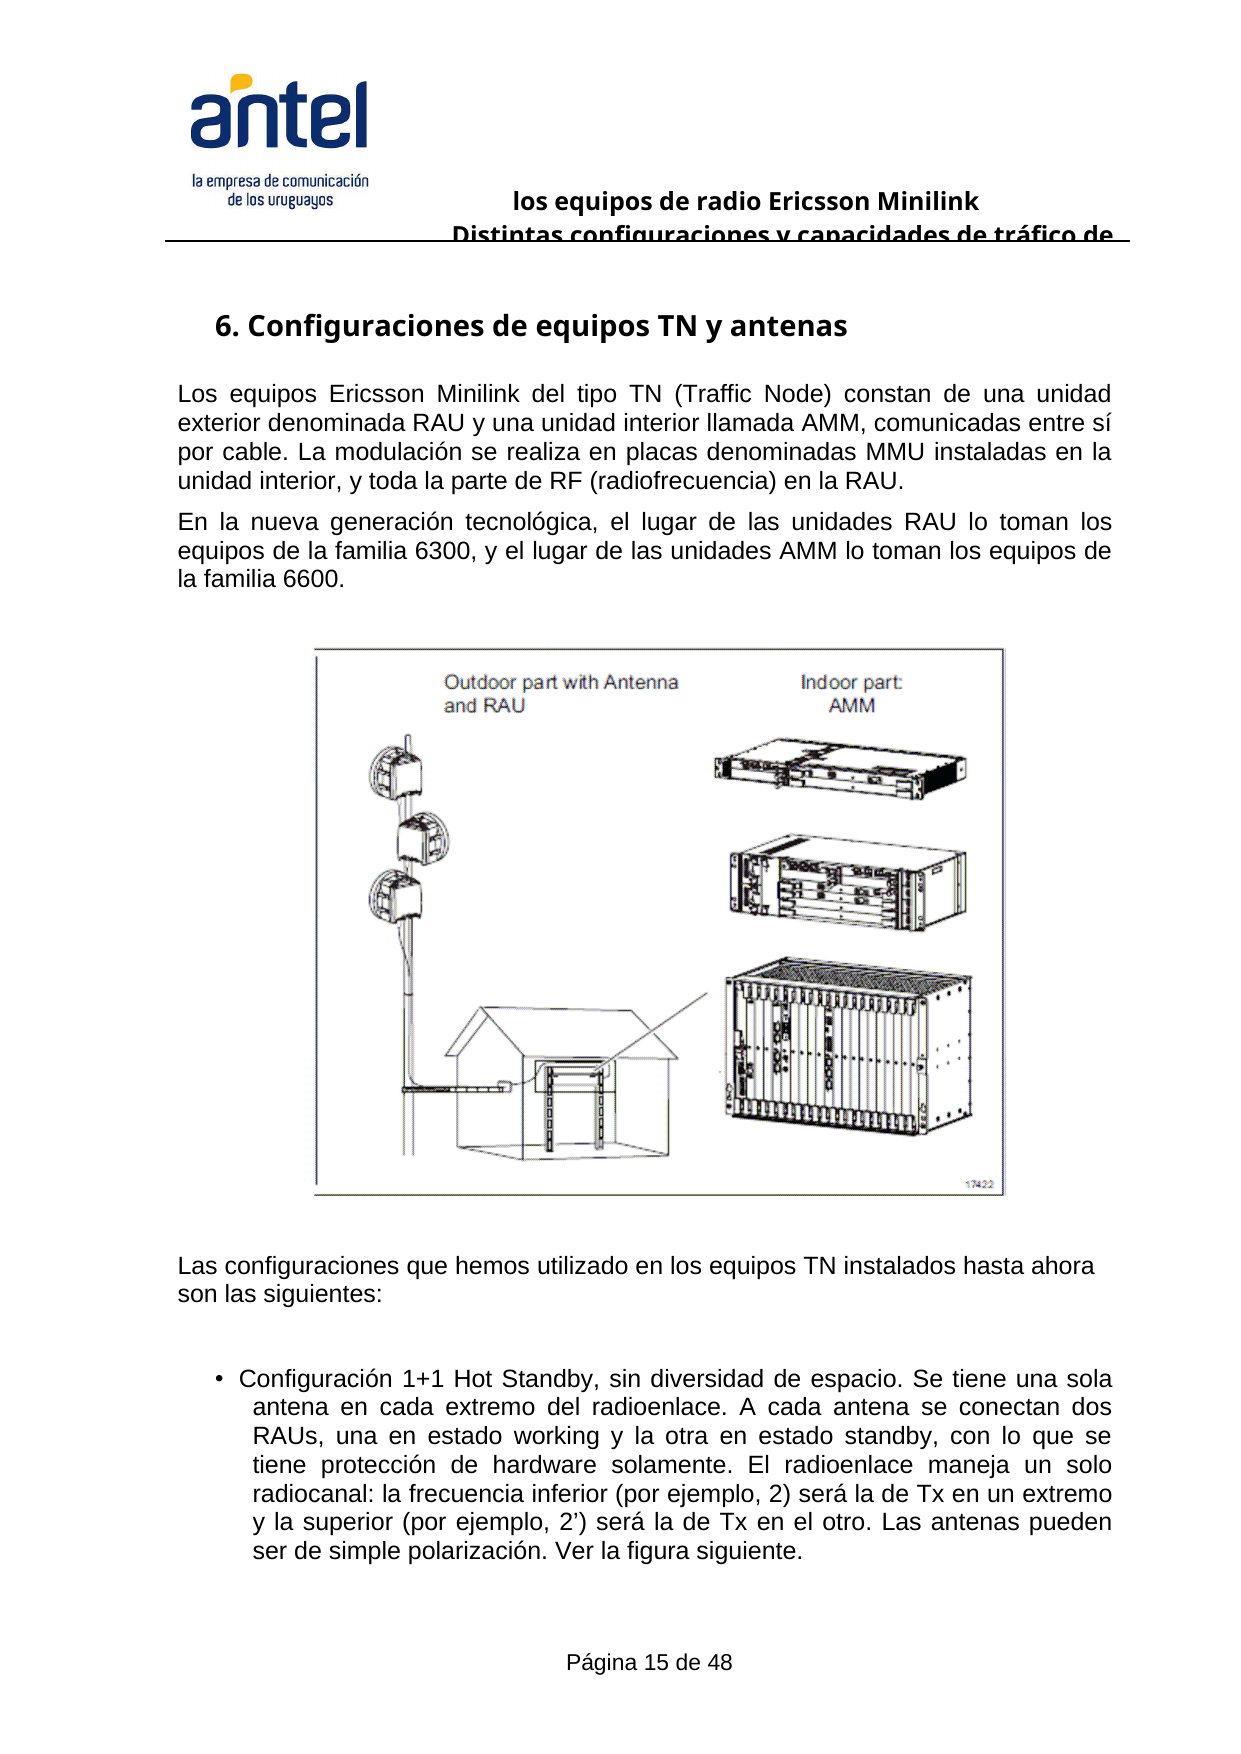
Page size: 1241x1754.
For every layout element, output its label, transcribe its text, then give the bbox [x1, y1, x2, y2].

text Las configuraciones que hemos utilizado en los equipos TN instalados hasta ahora son las siguientes: [177, 1251, 1116, 1309]
picture [314, 645, 1007, 1196]
text En la nueva generación tecnológica, el lugar de las unidades RAU lo toman los equipos de la familia 6300, y el lugar de las unidades AMM lo toman los equipos de la familia 6600. [177, 507, 1114, 594]
text 6. Configuraciones de equipos TN y antenas [215, 305, 1116, 345]
text Los equipos Ericsson Minilink del tipo TN (Traffic Node) constan de una unidad exterior denominada RAU y una unidad interior llamada AMM, comunicadas entre sí por cable. La modulación se realiza en placas denominadas MMU instaladas en la unidad interior, y toda la parte de RF (radiofrecuencia) en la RAU. [177, 380, 1114, 495]
text • Configuración 1+1 Hot Standby, sin diversidad de espacio. Se tiene una sola antena en cada extremo del radioenlace. A cada antena se conectan dos RAUs, una en estado working y la otra en estado standby, con lo que se tiene protección de hardware solamente. El radioenlace maneja un solo radiocanal: la frecuencia inferior (por ejemplo, 2) será la de Tx en un extremo y la superior (por ejemplo, 2’) será la de Tx en el otro. Las antenas pueden ser de simple polarización. Ver la figura siguiente. [215, 1364, 1114, 1565]
table_header los equipos de radio Ericsson Minilink Distintas configuraciones y capacidades de tráfico de Texto: Ing. Juan Carlos Sturzenegger Marzo de 2024 [165, 74, 1130, 240]
picture [190, 73, 369, 211]
text Página 15 de 48 [150, 1645, 732, 1677]
